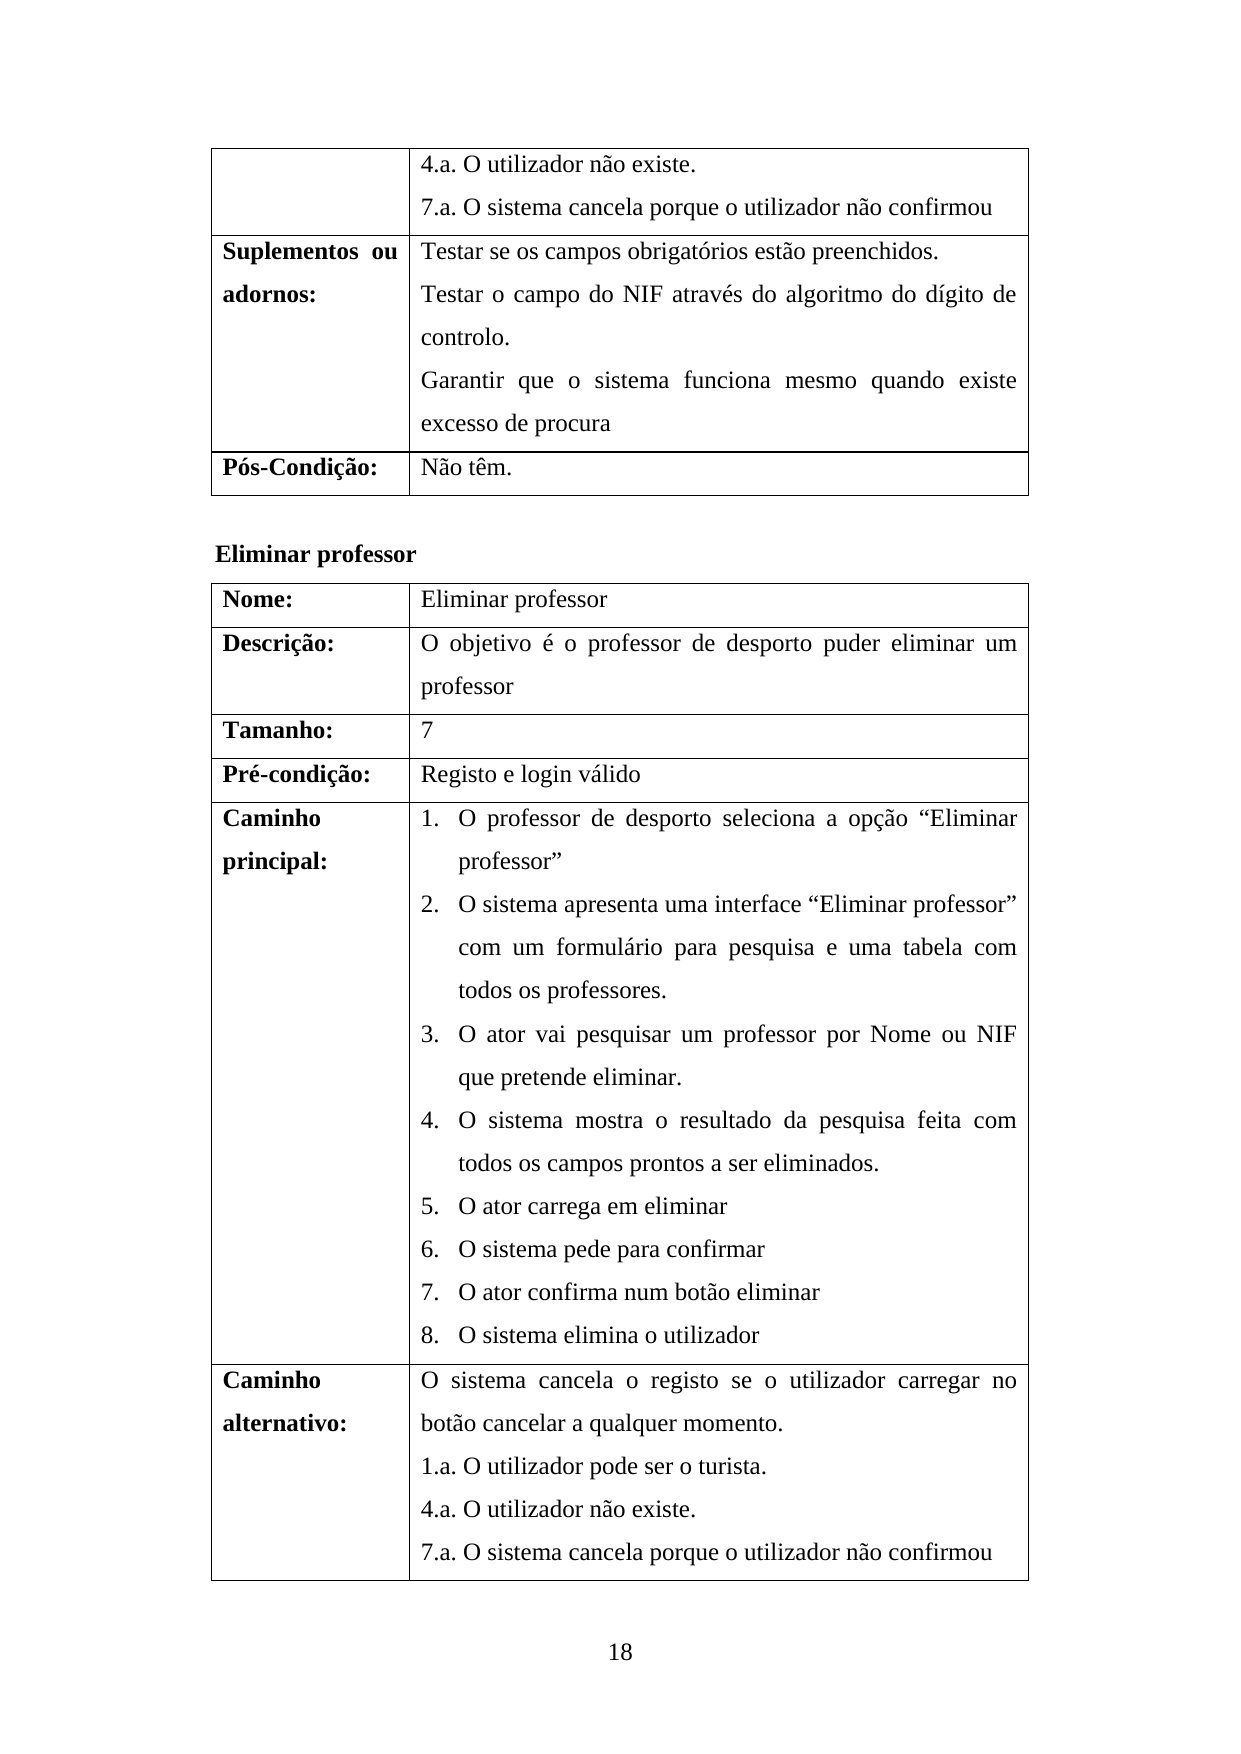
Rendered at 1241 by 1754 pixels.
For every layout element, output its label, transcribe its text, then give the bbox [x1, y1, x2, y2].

table_header Eliminar professor [410, 584, 1028, 627]
table_cell 7 [410, 715, 1028, 758]
table_cell O objetivo é o professor de desporto puder eliminar um professor [410, 628, 1028, 714]
table_cell Pré-condição: [212, 759, 409, 802]
table_cell Testar se os campos obrigatórios estão preenchidos. Testar o campo do NIF através do algoritmo do dígito de controlo. Garantir que o sistema funciona mesmo quando existe excesso de procura [410, 236, 1028, 451]
table_header Nome: [212, 584, 409, 627]
table_cell O professor de desporto seleciona a opção “Eliminar professor” O sistema apresenta uma interface “Eliminar professor” com um formulário para pesquisa e uma tabela com todos os professores. O ator vai pesquisar um professor por Nome ou NIF que pretende eliminar. O sistema mostra o resultado da pesquisa feita com todos os campos prontos a ser eliminados. O ator carrega em eliminar O sistema pede para confirmar O ator confirma num botão eliminar O sistema elimina o utilizador [410, 803, 1028, 1364]
table_cell Descrição: [212, 628, 409, 714]
table_cell Caminho alternativo: [212, 1365, 409, 1580]
table_cell Caminho principal: [212, 803, 409, 1364]
table_cell O sistema cancela o registo se o utilizador carregar no botão cancelar a qualquer momento. 1.a. O utilizador pode ser o turista. 4.a. O utilizador não existe. 7.a. O sistema cancela porque o utilizador não confirmou [410, 1365, 1028, 1580]
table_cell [410, 149, 1028, 235]
table_cell Não têm. [410, 453, 1028, 495]
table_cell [212, 149, 409, 235]
table_cell Suplementos ou adornos: [212, 236, 409, 451]
table_cell Tamanho: [212, 715, 409, 758]
table_cell Registo e login válido [410, 759, 1028, 802]
table_cell Pós-Condição: [212, 453, 409, 495]
text Eliminar professor [215, 539, 1063, 568]
